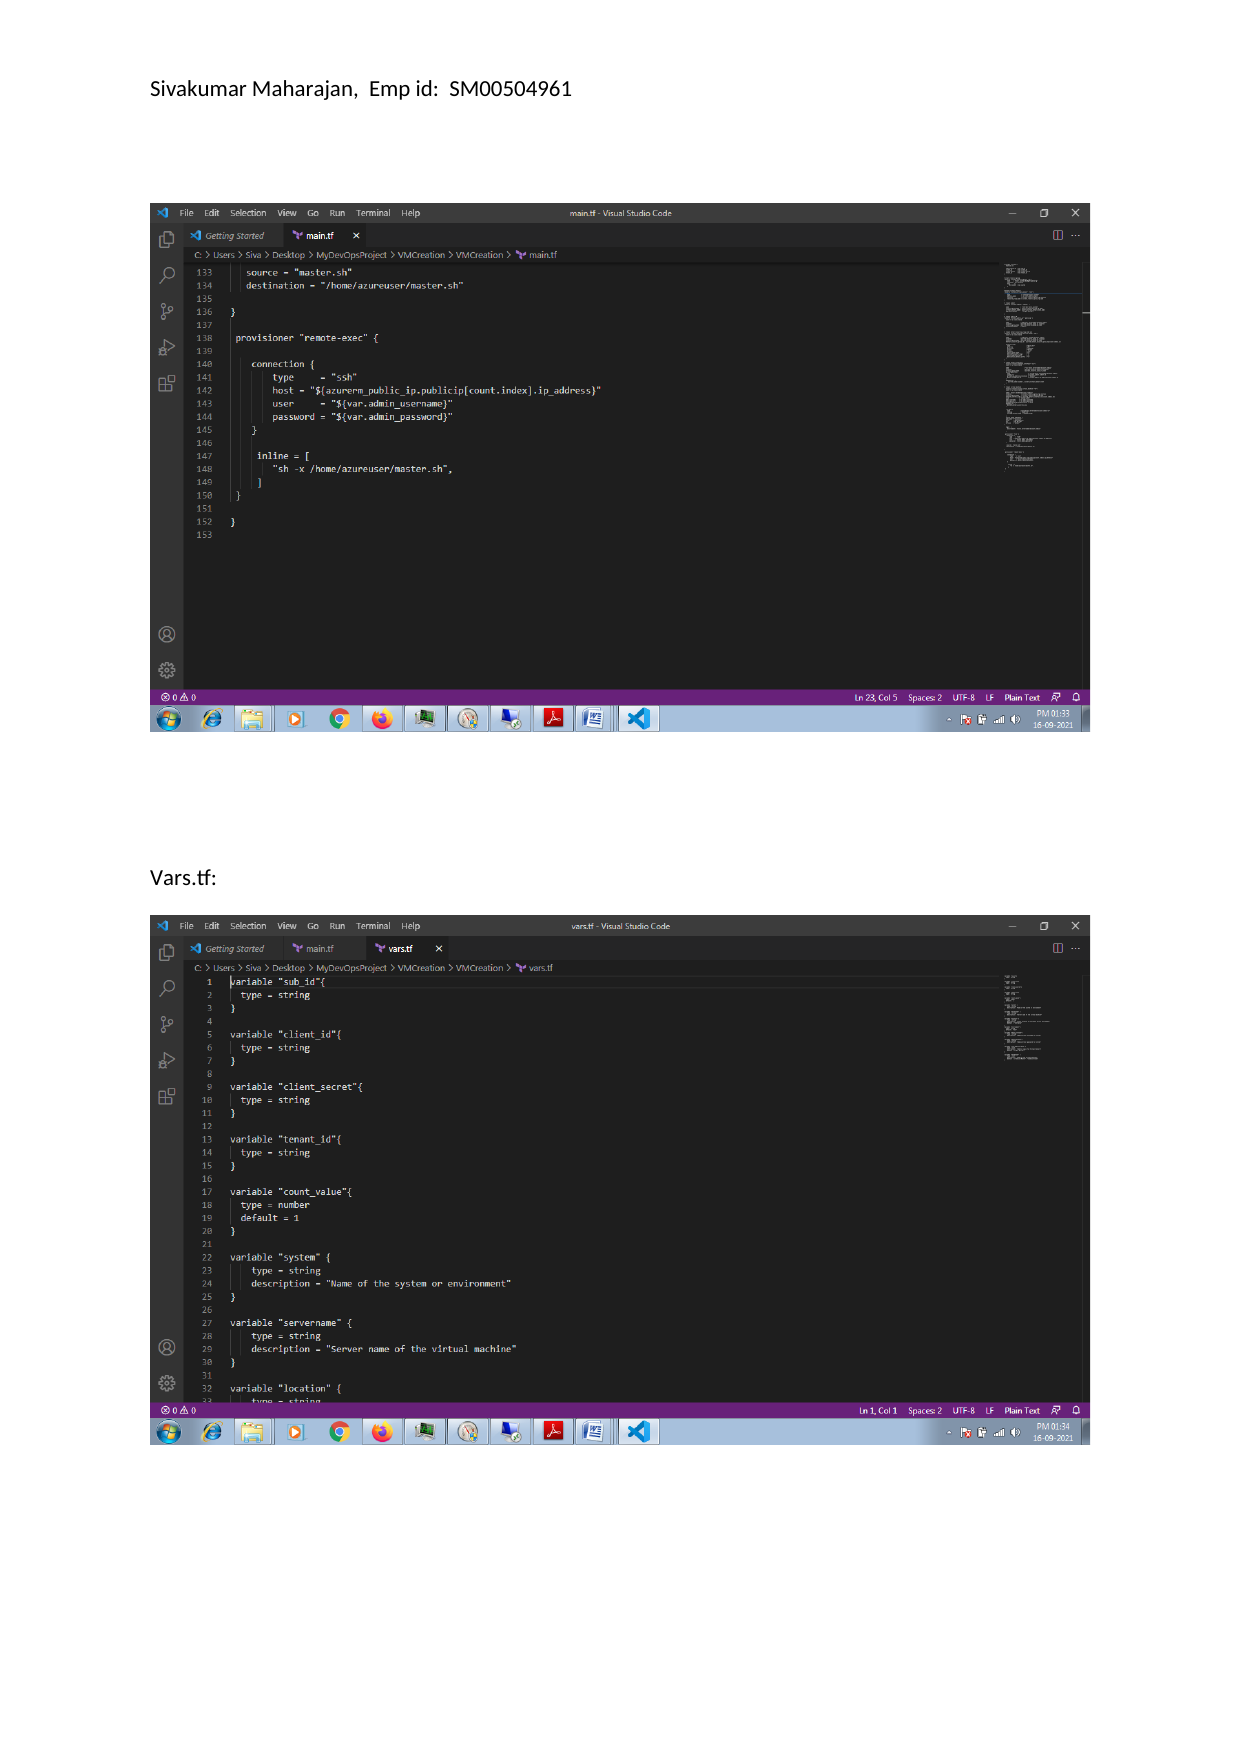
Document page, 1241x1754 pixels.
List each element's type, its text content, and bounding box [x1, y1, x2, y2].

picture [150, 915, 1091, 1445]
text Vars.tf: [150, 863, 1090, 891]
picture [150, 203, 1091, 732]
